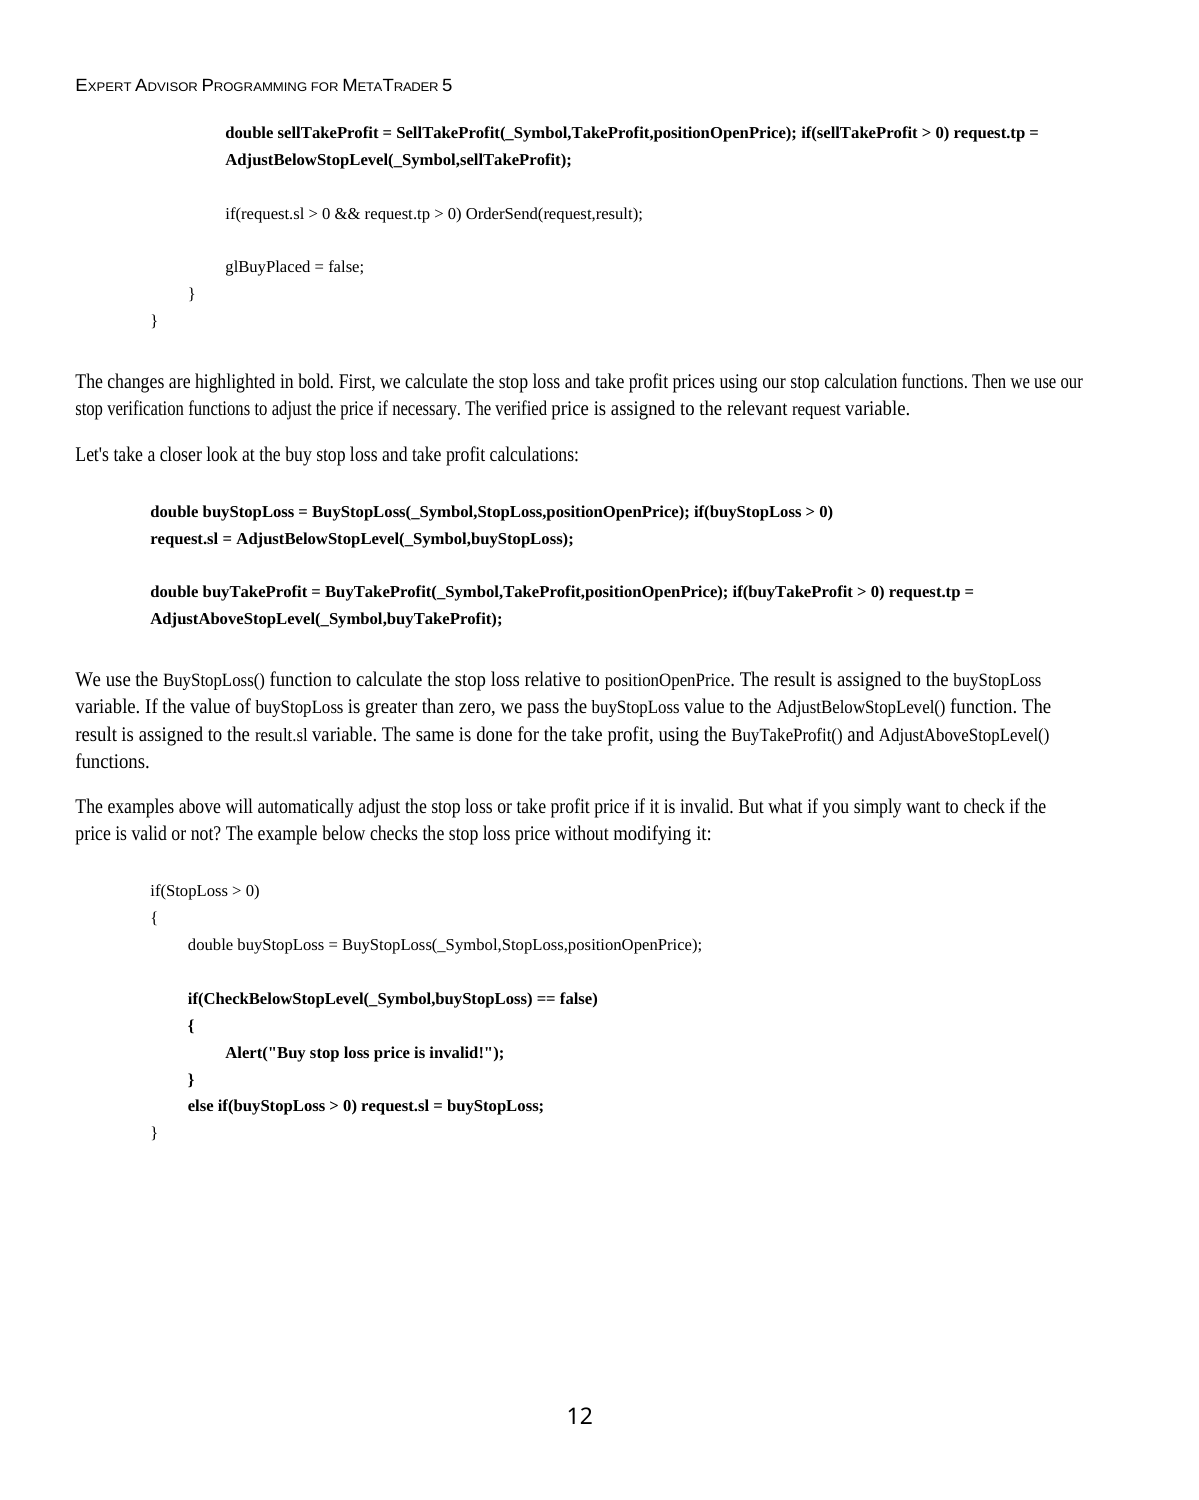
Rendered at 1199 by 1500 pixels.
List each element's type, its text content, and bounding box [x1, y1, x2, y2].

text The changes are highlighted in bold. First, we calculate the stop loss and take profit prices using our stop calculation functions. Then we use our stop verification functions to adjust the price if necessary. The verified price is assigned to the relevant request variable. [75, 369, 1091, 420]
text Let's take a closer look at the buy stop loss and take profit calculations: [75, 441, 1199, 466]
text Alert("Buy stop loss price is invalid!"); [225, 1042, 1199, 1062]
text } [150, 1123, 1199, 1142]
text double sellTakeProfit = SellTakeProfit(_Symbol,TakeProfit,positionOpenPrice); if(sellTakeProfit > 0) request.tp = AdjustBelowStopLevel(_Symbol,sellTakeProfit); [225, 123, 1091, 169]
text else if(buyStopLoss > 0) request.sl = buyStopLoss; [188, 1096, 1199, 1115]
text { [188, 1016, 1199, 1035]
text We use the BuyStopLoss() function to calculate the stop loss relative to positionOpenPrice. The result is assigned to the buyStopLoss variable. If the value of buyStopLoss is greater than zero, we pass the buyStopLoss value to the AdjustBelowStopLevel() function. The result is assigned to the result.sl variable. The same is done for the take profit, using the BuyTakeProfit() and AdjustAboveStopLevel() functions. [75, 667, 1091, 773]
text if(CheckBelowStopLevel(_Symbol,buyStopLoss) == false) [188, 989, 1199, 1008]
text } [188, 284, 1199, 303]
text The examples above will automatically adjust the stop loss or take profit price if it is invalid. But what if you simply want to check if the price is valid or not? The example below checks the stop loss price without modifying it: [75, 794, 1052, 845]
text if(StopLoss > 0) [150, 881, 1199, 900]
text double buyStopLoss = BuyStopLoss(_Symbol,StopLoss,positionOpenPrice); [188, 935, 1199, 954]
text double buyTakeProfit = BuyTakeProfit(_Symbol,TakeProfit,positionOpenPrice); if(buyTakeProfit > 0) request.tp = AdjustAboveStopLevel(_Symbol,buyTakeProfit); [150, 582, 1037, 628]
text } [188, 1069, 1199, 1089]
text { [150, 908, 1199, 927]
text double buyStopLoss = BuyStopLoss(_Symbol,StopLoss,positionOpenPrice); if(buyStopLoss > 0) request.sl = AdjustBelowStopLevel(_Symbol,buyStopLoss); [150, 502, 901, 548]
text if(request.sl > 0 && request.tp > 0) OrderSend(request,result); [225, 203, 1199, 223]
text } [150, 311, 1199, 330]
text glBuyPlaced = false; [225, 257, 1199, 276]
